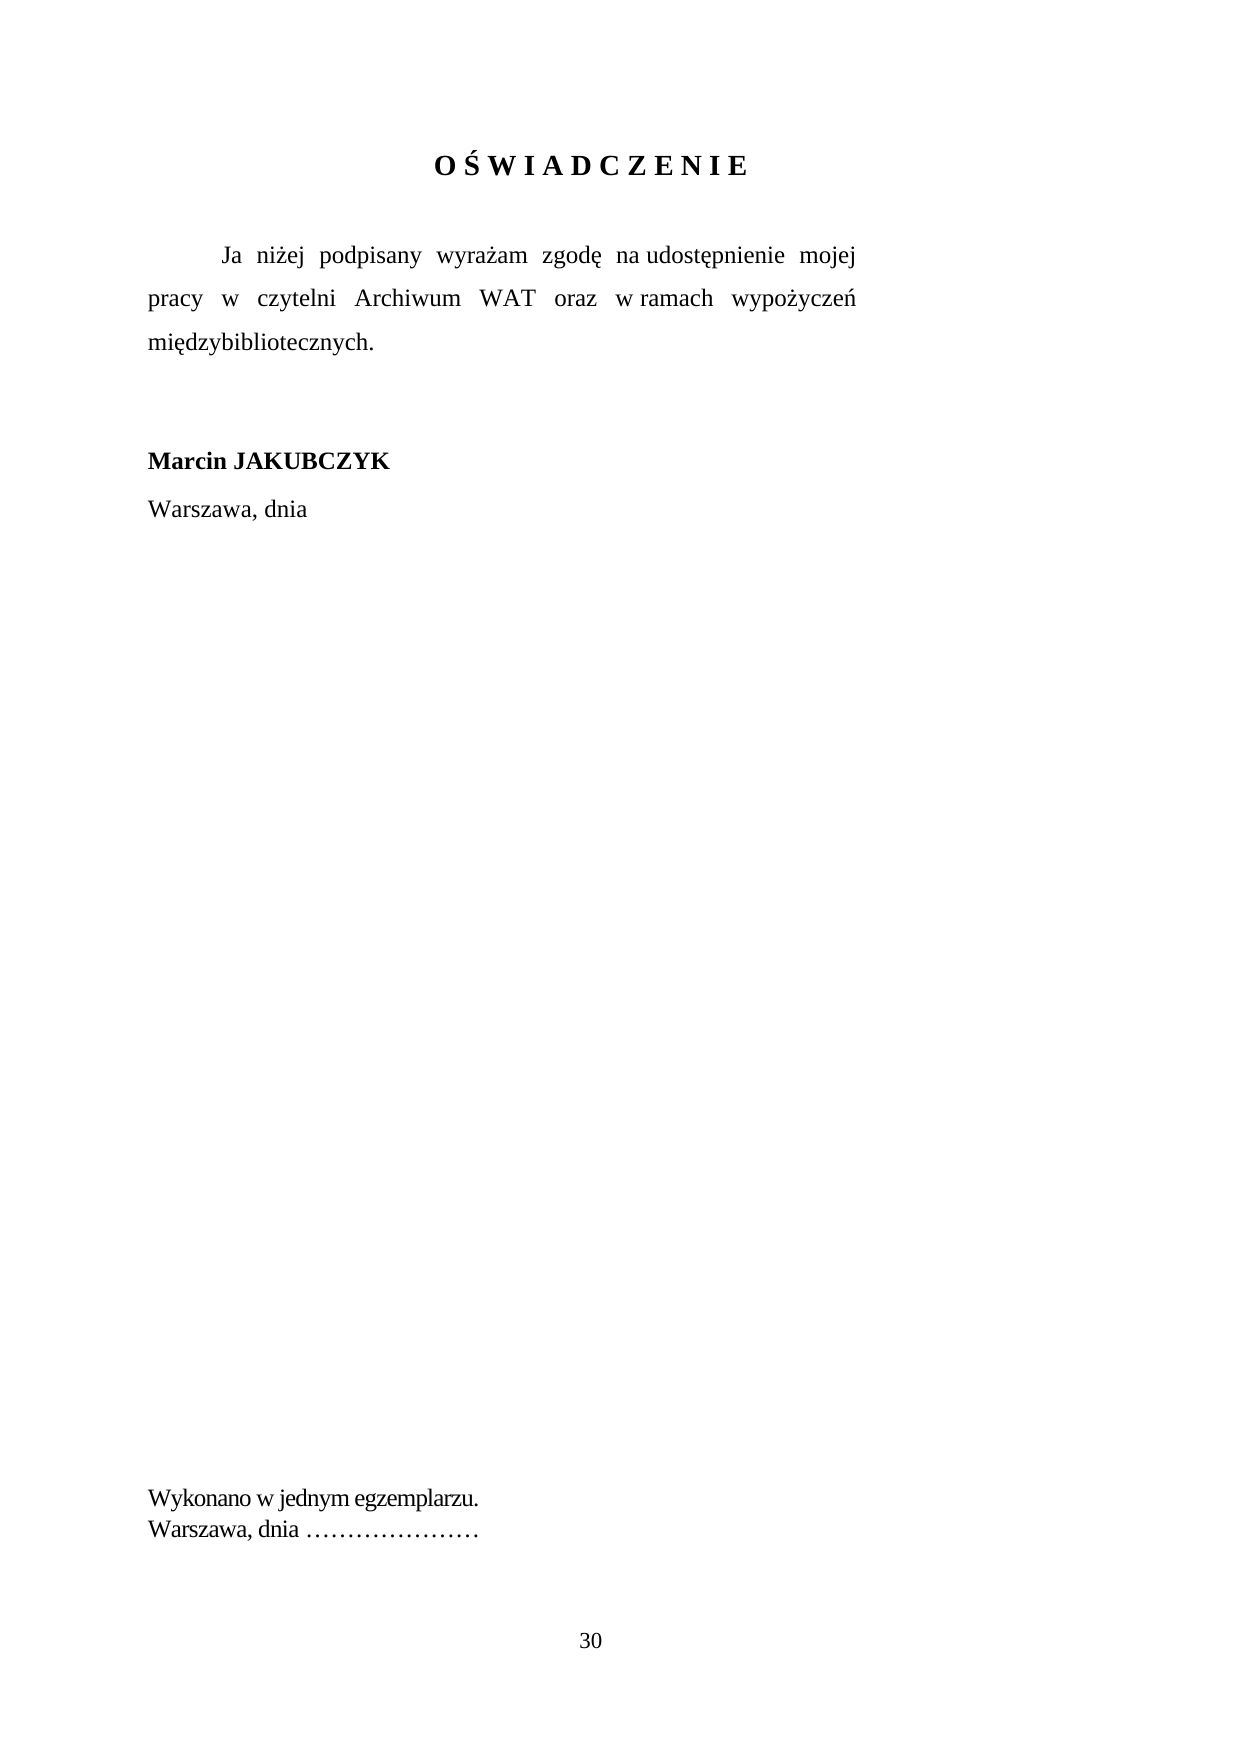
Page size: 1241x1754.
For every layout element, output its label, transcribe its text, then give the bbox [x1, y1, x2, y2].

text Ja niżej podpisany wyrażam zgodę na udostępnienie mojej pracy w czytelni Archiwum WAT oraz w ramach wypożyczeń międzybibliotecznych. [148, 240, 856, 355]
text Marcin JAKUBCZYK [148, 446, 1033, 475]
text Warszawa, dnia [148, 494, 1033, 523]
text O Ś W I A D C Z E N I E [148, 148, 1033, 181]
text Wykonano w jednym egzemplarzu. Warszawa, dnia ………………… [148, 1483, 1033, 1543]
